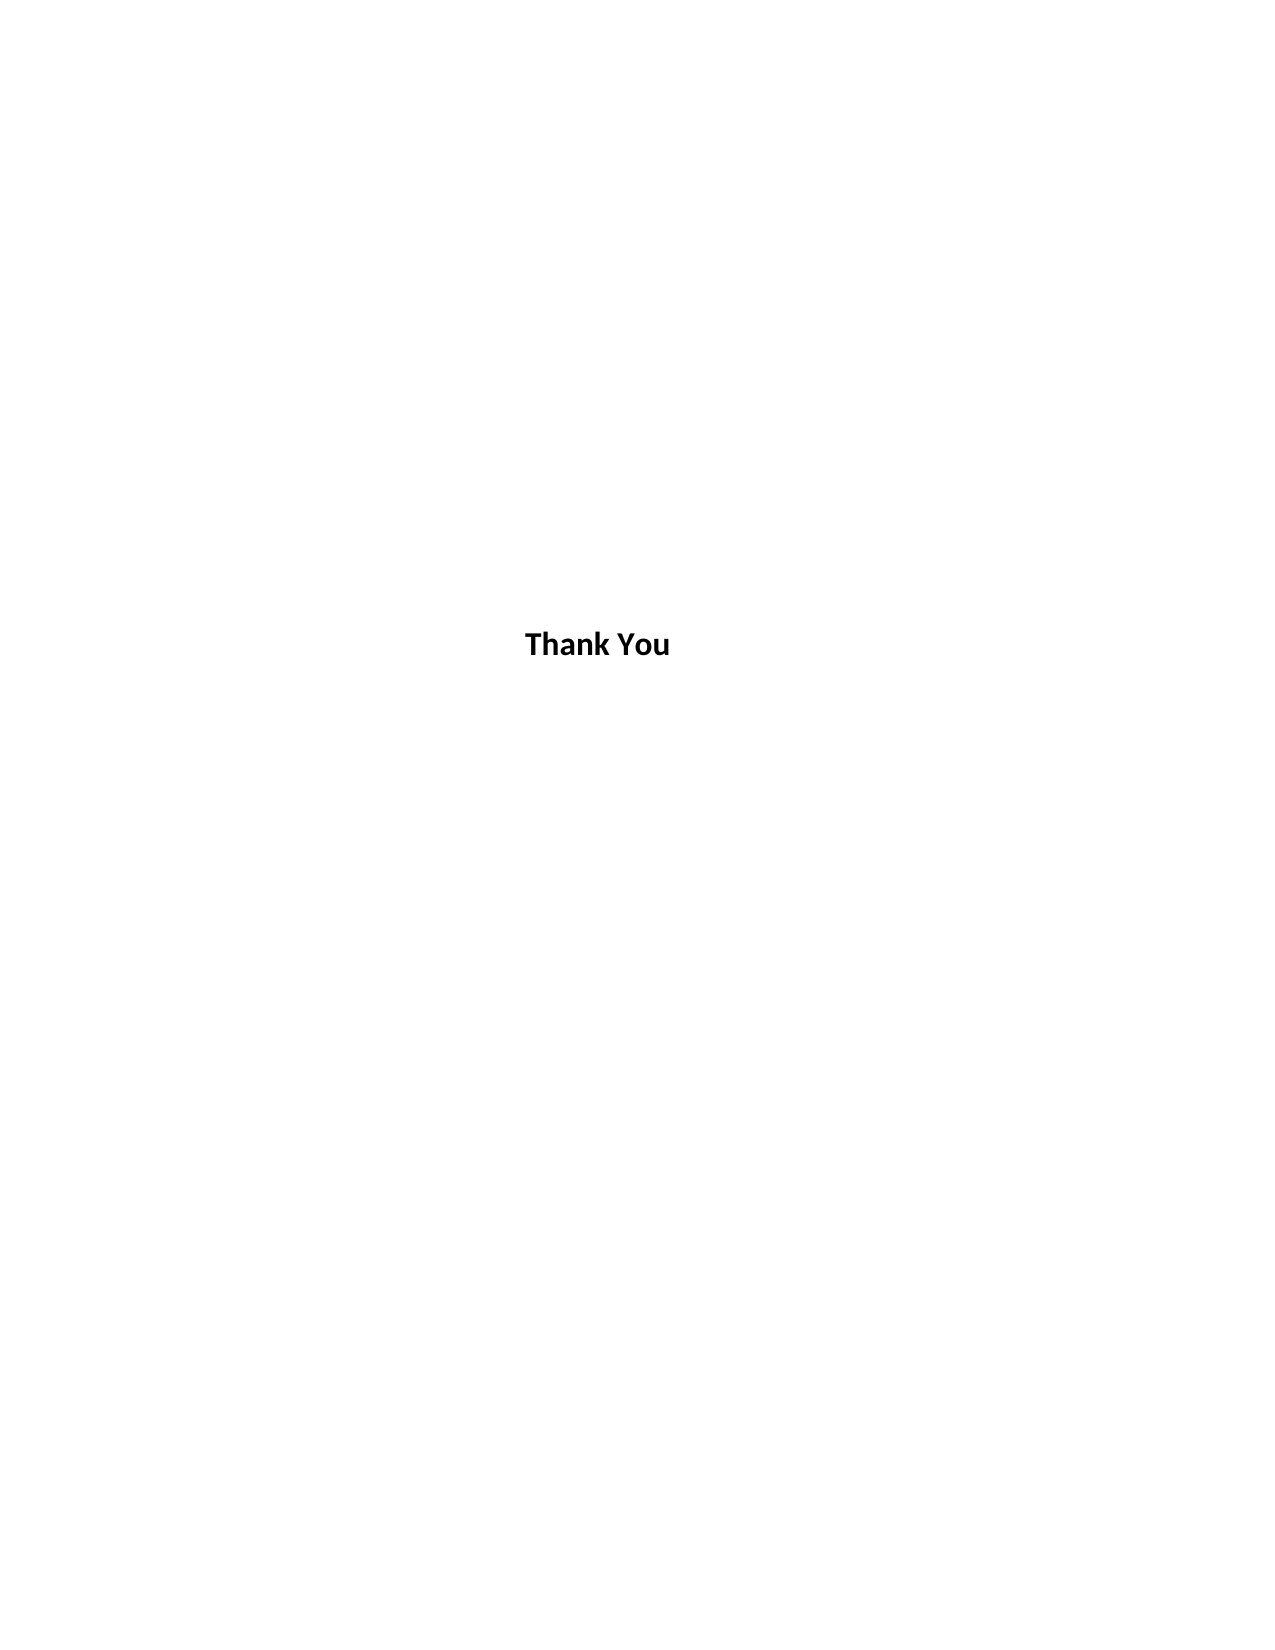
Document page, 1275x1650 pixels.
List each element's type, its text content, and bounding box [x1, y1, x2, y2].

text Thank You [450, 623, 1125, 664]
